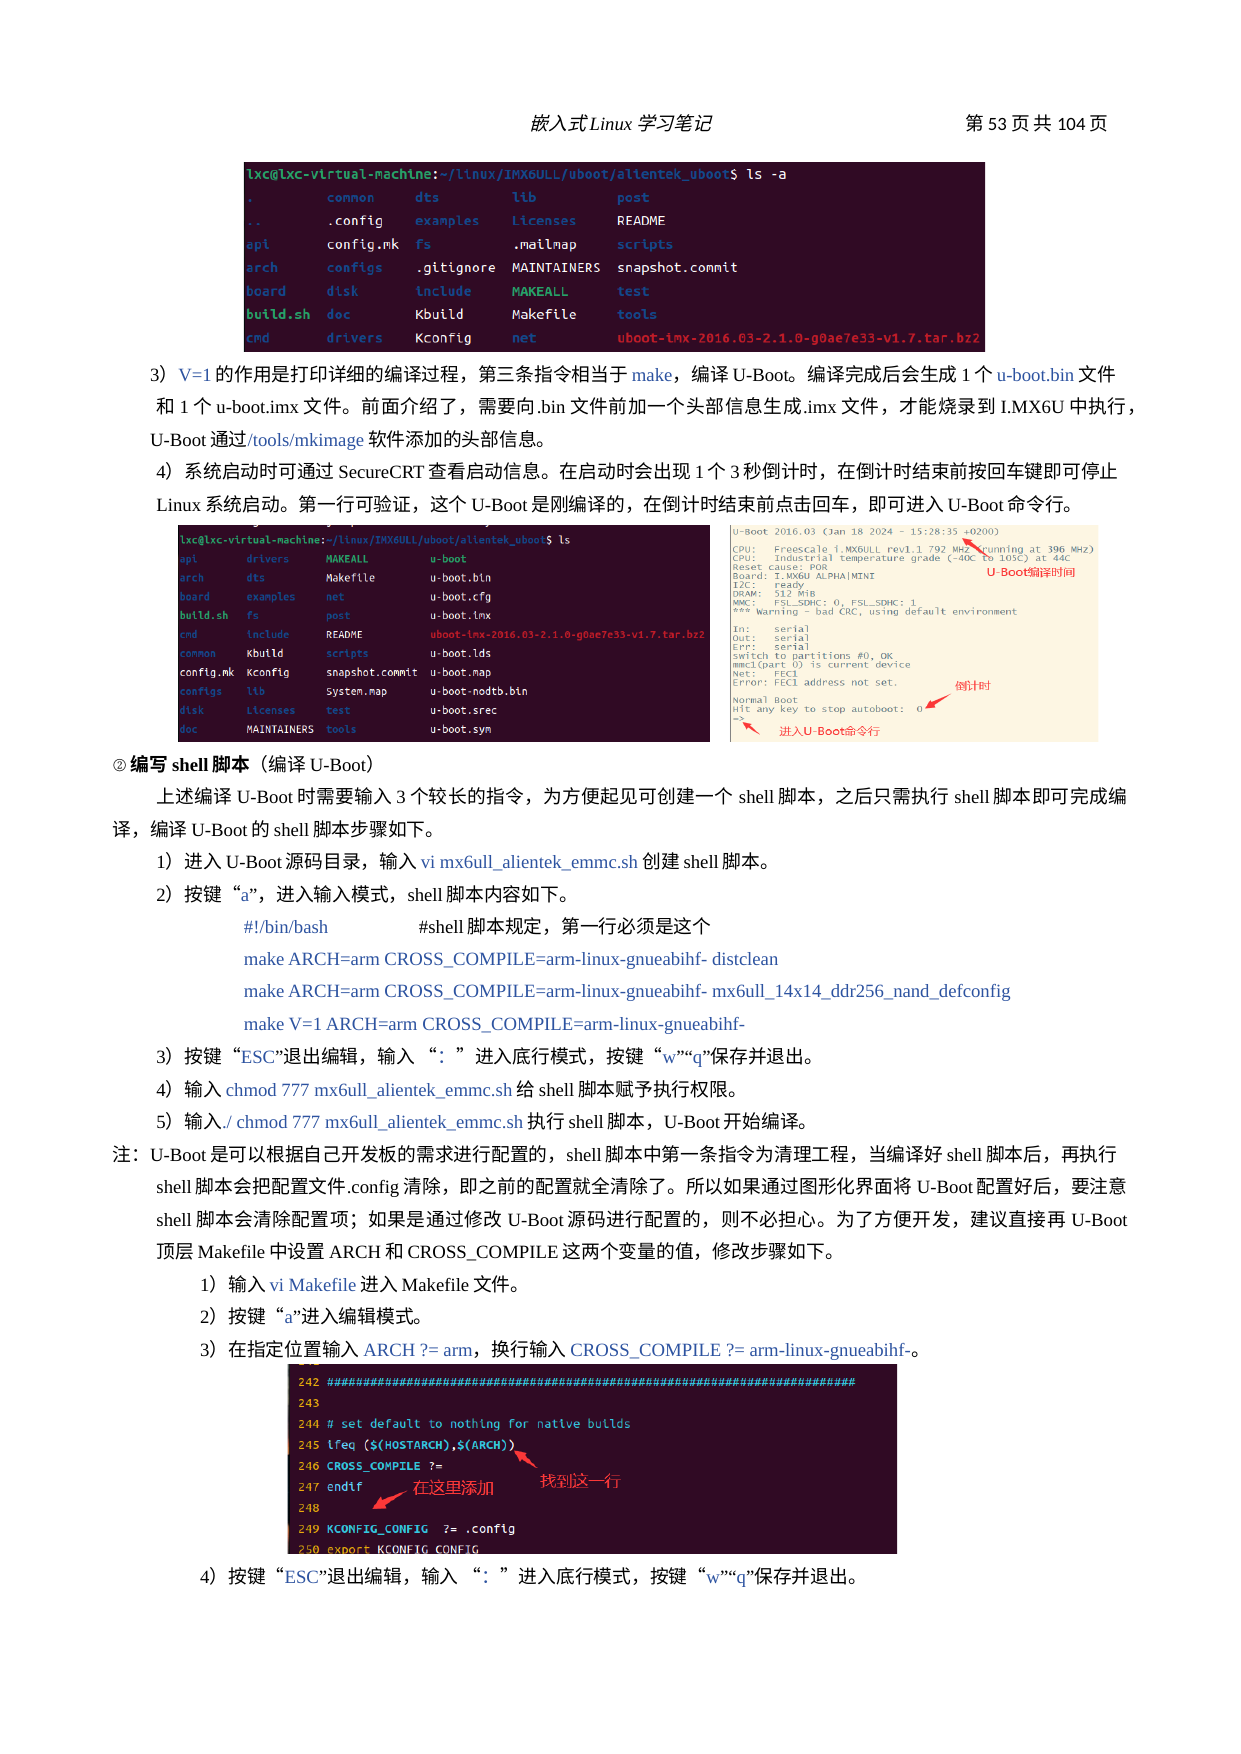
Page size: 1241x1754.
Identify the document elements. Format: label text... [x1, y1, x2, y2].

text 3）在指定位置输入ARCH ?= arm，换行输入CROSS_COMPILE ?= arm-linux-gnueabihf-。 [156, 1332, 1128, 1364]
text 4）输入chmod 777 mx6ull_alientek_emmc.sh给shell脚本赋予执行权限。 [112, 1072, 1128, 1104]
text 5）输入./ chmod 777 mx6ull_alientek_emmc.sh执行shell脚本，U-Boot开始编译。 [112, 1104, 1128, 1137]
text shell脚本会把配置文件.config清除，即之前的配置就全清除了。所以如果通过图形化界面将U-Boot配置好后，要注意shell脚本会清除配置项；如果是通过修改U-Boot源码进行配置的，则不必担心。为了方便开发，建议直接再U-Boot顶层Makefile中设置ARCH和CROSS_COMPILE这两个变量的值，修改步骤如下。 [156, 1169, 1128, 1267]
text 2）按键“a”，进入输入模式，shell脚本内容如下。 [112, 877, 1128, 909]
text 3）按键“ESC”退出编辑，输入 “：”进入底行模式，按键“w”“q”保存并退出。 [112, 1039, 1128, 1072]
picture [178, 525, 710, 742]
text make V=1 ARCH=arm CROSS_COMPILE=arm-linux-gnueabihf- [200, 1007, 1128, 1039]
text 2）按键“a”进入编辑模式。 [156, 1299, 1128, 1332]
text #!/bin/bash #shell脚本规定，第一行必须是这个 [112, 909, 1128, 942]
text make ARCH=arm CROSS_COMPILE=arm-linux-gnueabihf- mx6ull_14x14_ddr256_nand_defconfig [200, 974, 1128, 1007]
text Linux系统启动。第一行可验证，这个U-Boot是刚编译的，在倒计时结束前点击回车，即可进入U-Boot命令行。 [112, 487, 1128, 519]
text 1）输入vi Makefile进入Makefile文件。 [156, 1267, 1128, 1299]
picture [729, 525, 1099, 742]
text 4）系统启动时可通过SecureCRT查看启动信息。在启动时会出现1个3秒倒计时，在倒计时结束前按回车键即可停止 [112, 454, 1128, 487]
picture [287, 1364, 898, 1554]
text 3）V=1的作用是打印详细的编译过程，第三条指令相当于make，编译U-Boot。编译完成后会生成1个u-boot.bin文件 [150, 357, 1128, 389]
picture [243, 162, 986, 352]
text ②编写shell脚本（编译U-Boot） [112, 747, 1128, 779]
text 1）进入U-Boot源码目录，输入vi mx6ull_alientek_emmc.sh创建shell脚本。 [112, 844, 1128, 877]
text 注：U-Boot是可以根据自己开发板的需求进行配置的，shell脚本中第一条指令为清理工程，当编译好shell脚本后，再执行 [112, 1137, 1128, 1169]
text 4）按键“ESC”退出编辑，输入 “：”进入底行模式，按键“w”“q”保存并退出。 [156, 1559, 1128, 1592]
text 和1个u-boot.imx文件。前面介绍了，需要向.bin文件前加一个头部信息生成.imx文件，才能烧录到I.MX6U中执行，U-Boot通过/tools/mkimage软件添加的头部信息。 [150, 389, 1128, 454]
text make ARCH=arm CROSS_COMPILE=arm-linux-gnueabihf- distclean [200, 942, 1128, 974]
text 上述编译U-Boot时需要输入3个较长的指令，为方便起见可创建一个shell脚本，之后只需执行shell脚本即可完成编译，编译U-Boot的shell脚本步骤如下。 [112, 779, 1128, 844]
